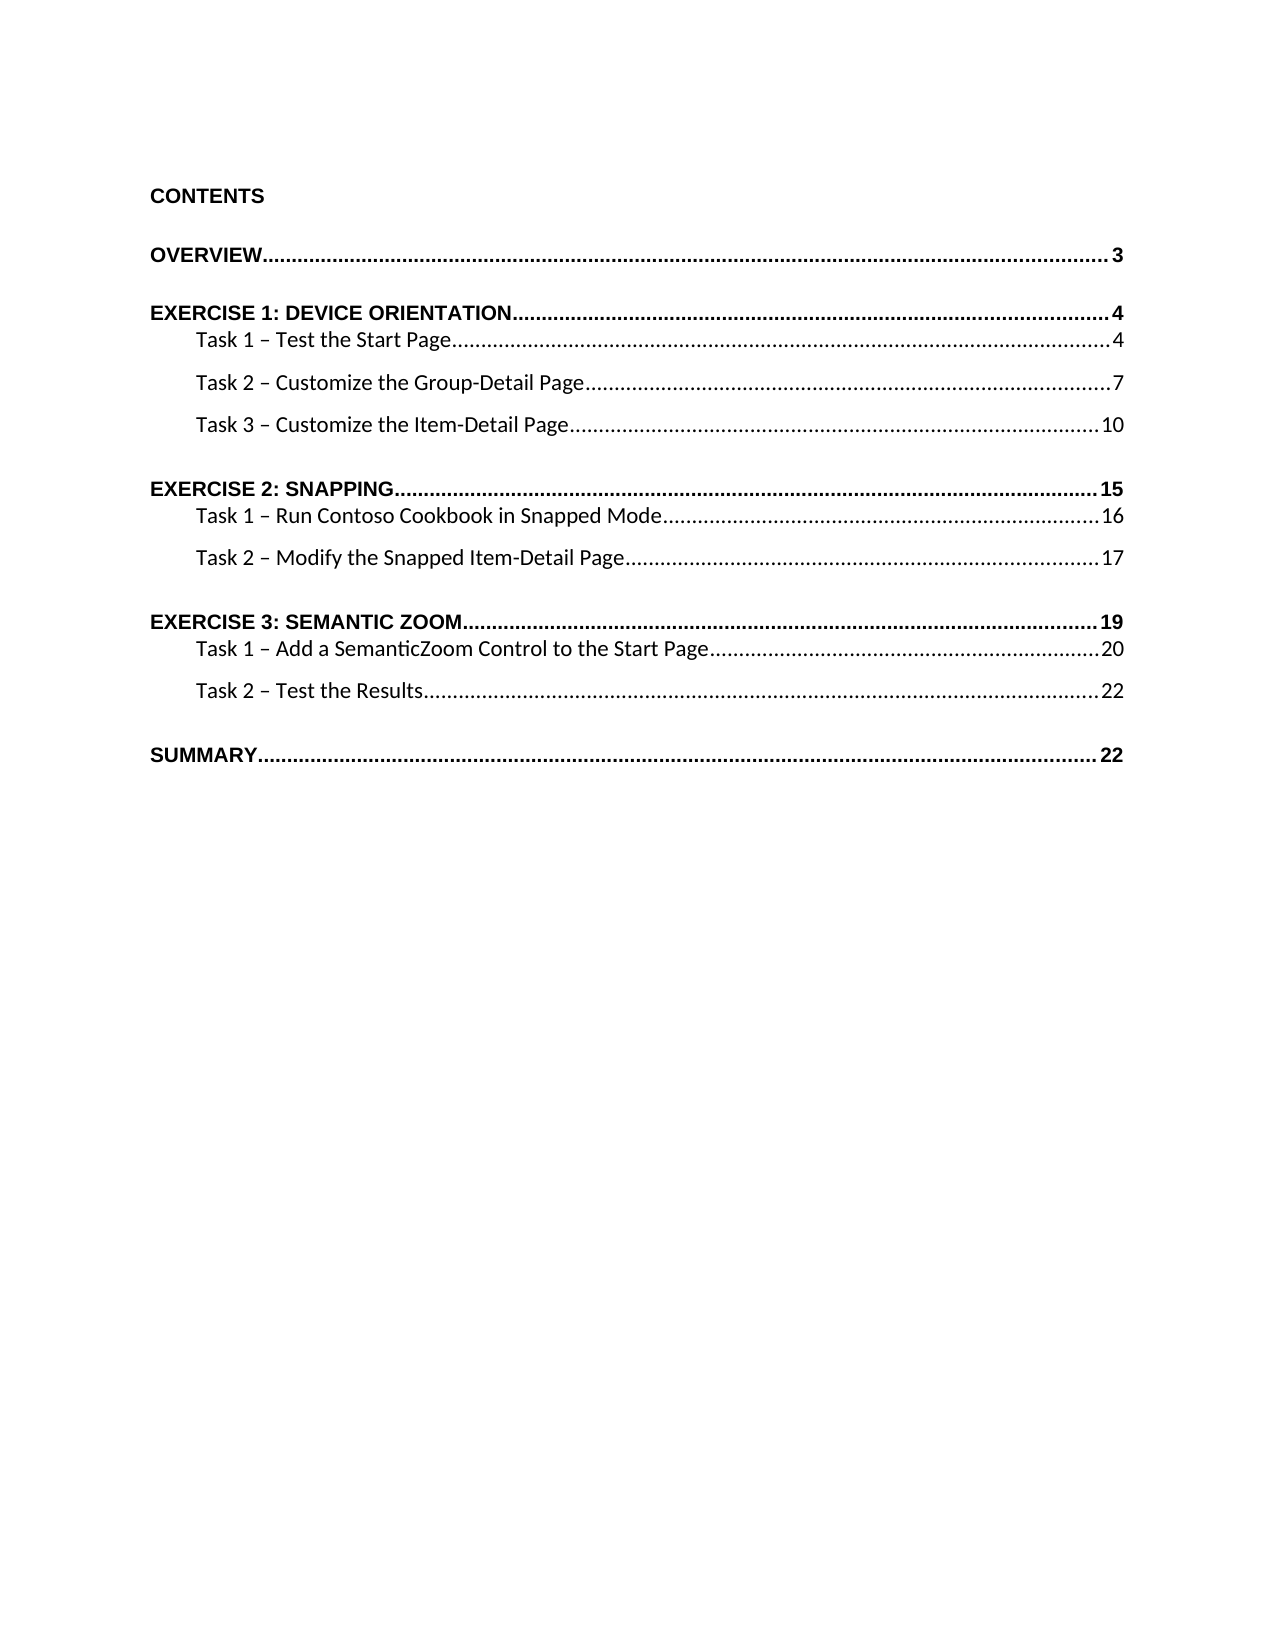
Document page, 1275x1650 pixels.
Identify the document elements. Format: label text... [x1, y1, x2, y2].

text Contents [150, 179, 1125, 208]
text Overview 3 [150, 237, 1125, 267]
text Exercise 2: Snapping 15 [150, 472, 1125, 501]
text Task 2 – Modify the Snapped Item-Detail Page 17 [196, 543, 1125, 571]
text Exercise 1: Device Orientation 4 [150, 296, 1125, 325]
text Task 1 – Test the Start Page 4 [196, 325, 1125, 353]
text Exercise 3: Semantic Zoom 19 [150, 605, 1125, 634]
text Task 2 – Test the Results 22 [196, 676, 1125, 704]
text Task 1 – Add a SemanticZoom Control to the Start Page 20 [196, 634, 1125, 662]
text Task 2 – Customize the Group-Detail Page 7 [196, 368, 1125, 396]
text Task 3 – Customize the Item-Detail Page 10 [196, 410, 1125, 438]
text Summary 22 [150, 738, 1125, 767]
text Task 1 – Run Contoso Cookbook in Snapped Mode 16 [196, 501, 1125, 529]
